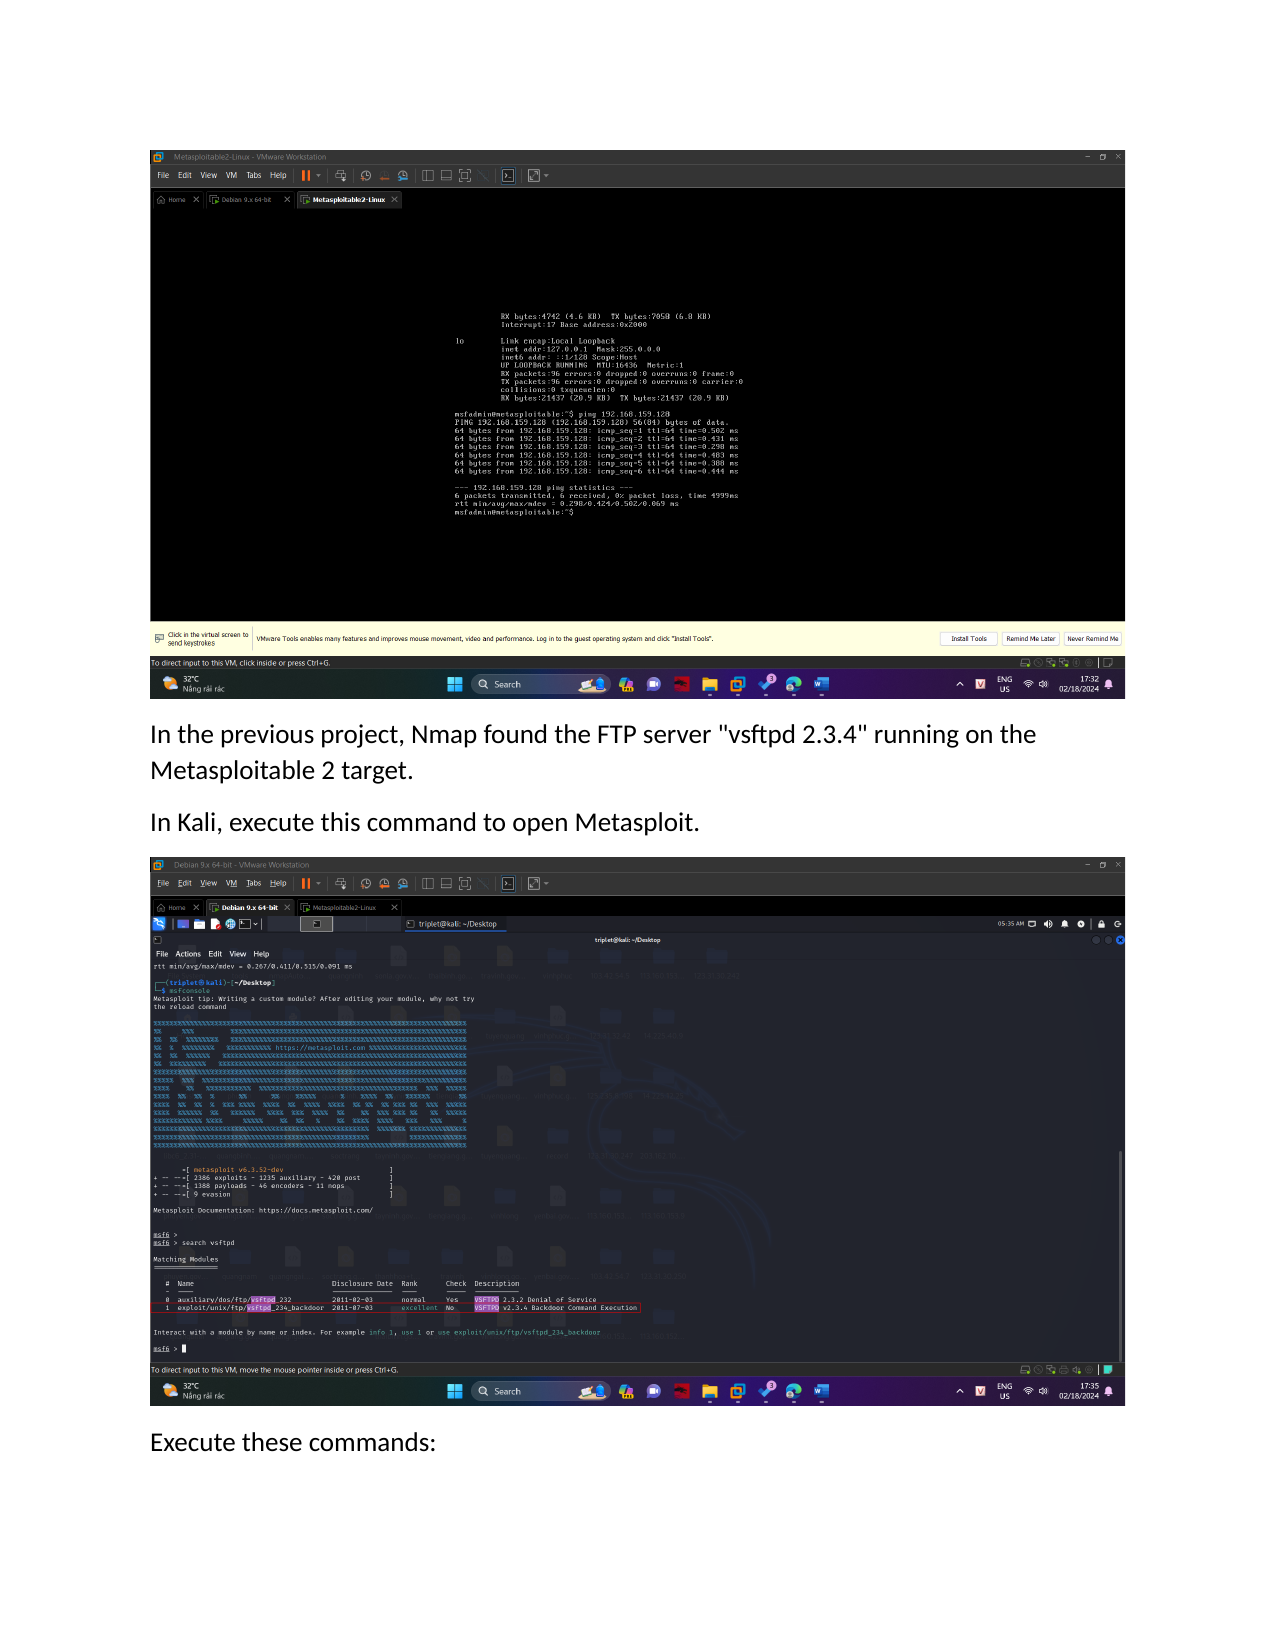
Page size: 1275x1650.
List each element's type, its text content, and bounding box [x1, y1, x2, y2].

text In the previous project, Nmap found the FTP server "vsftpd 2.3.4" running on the Metasploitable 2 target. [150, 717, 1125, 786]
text Execute these commands: [150, 1425, 1125, 1458]
text In Kali, execute this command to open Metasploit. [150, 805, 1125, 838]
picture [150, 150, 1125, 699]
picture [150, 857, 1125, 1406]
